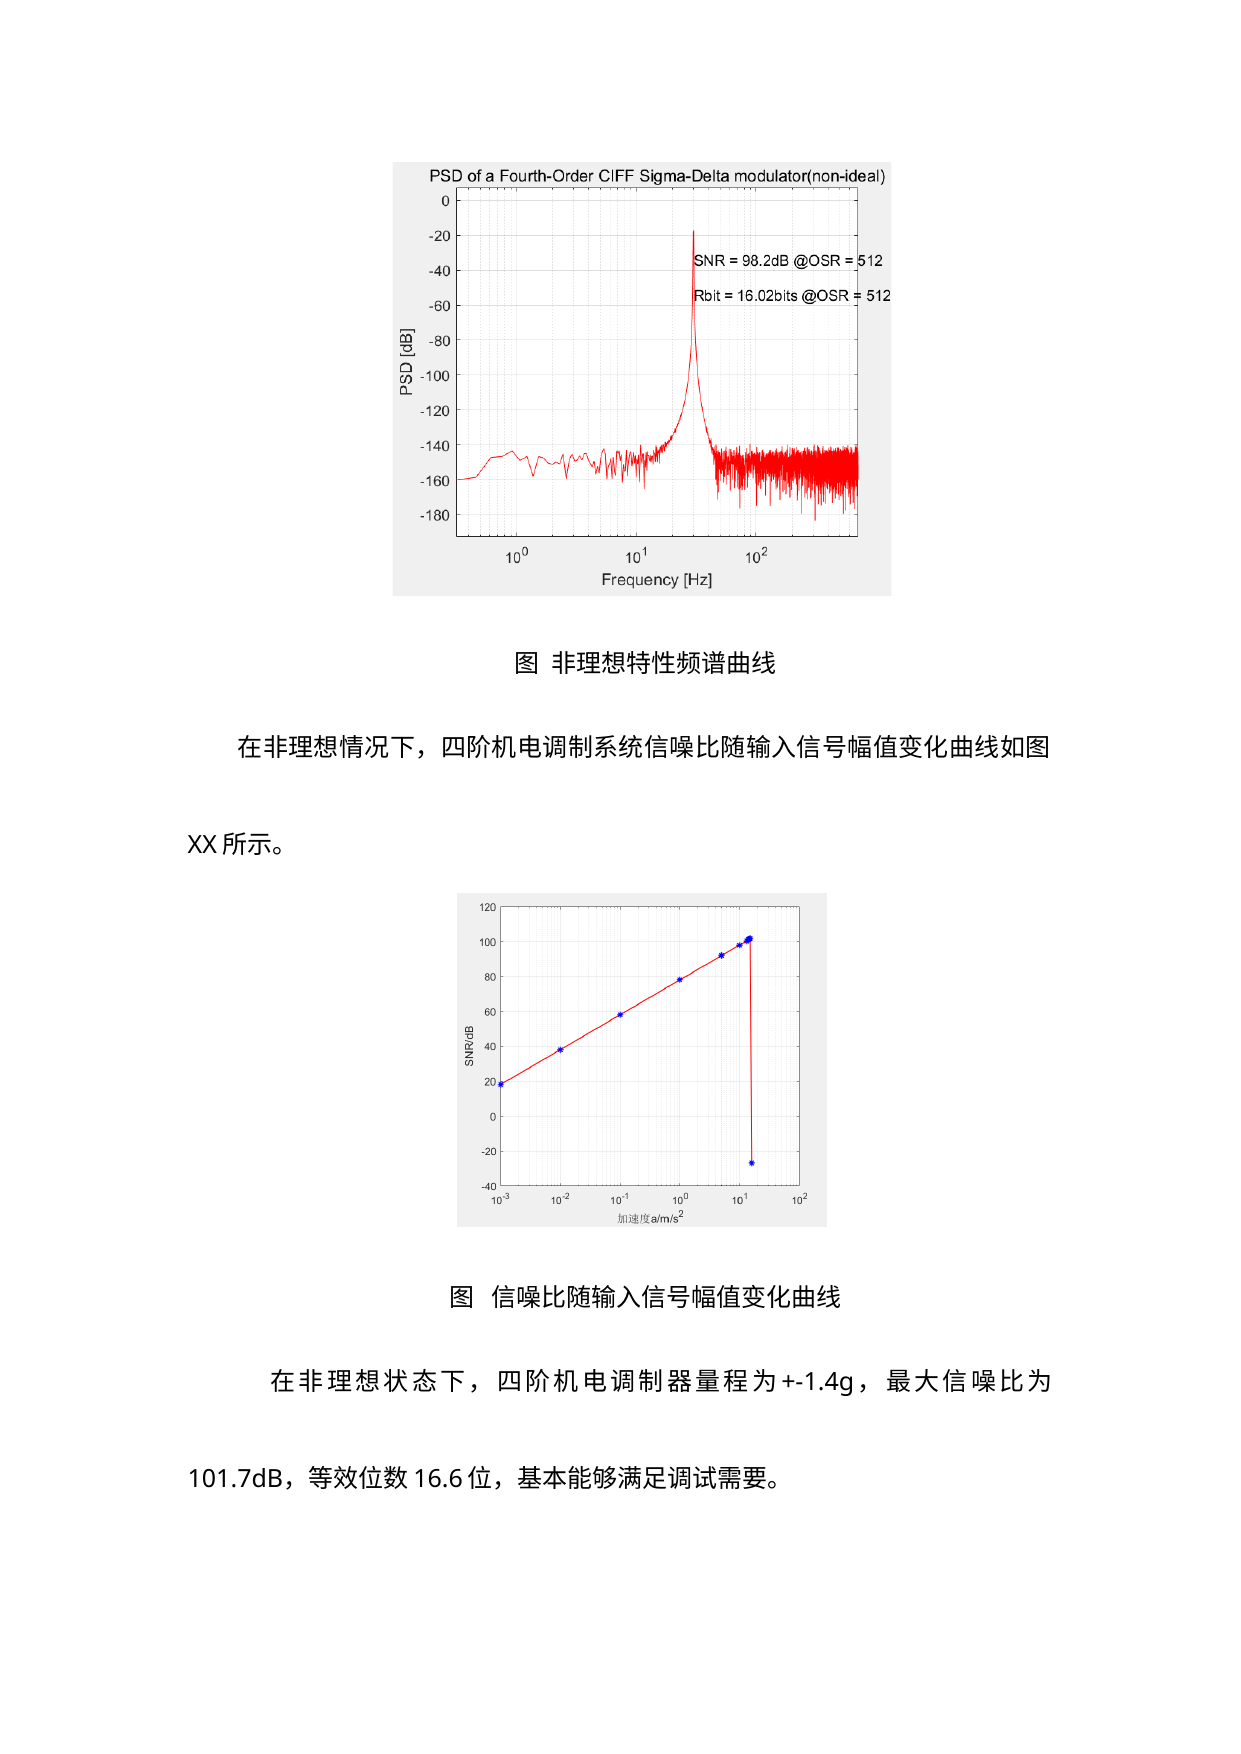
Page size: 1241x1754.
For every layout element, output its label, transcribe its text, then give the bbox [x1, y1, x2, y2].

text 在非理想情况下，四阶机电调制系统信噪比随输入信号幅值变化曲线如图XX所示。 [187, 713, 1053, 875]
picture [457, 893, 827, 1227]
text 图 信噪比随输入信号幅值变化曲线 [187, 1263, 1053, 1328]
text 图 非理想特性频谱曲线 [187, 629, 1053, 694]
text 在非理想状态下，四阶机电调制器量程为+-1.4g，最大信噪比为101.7dB，等效位数16.6位，基本能够满足调试需要。 [187, 1347, 1053, 1509]
picture [392, 162, 892, 596]
